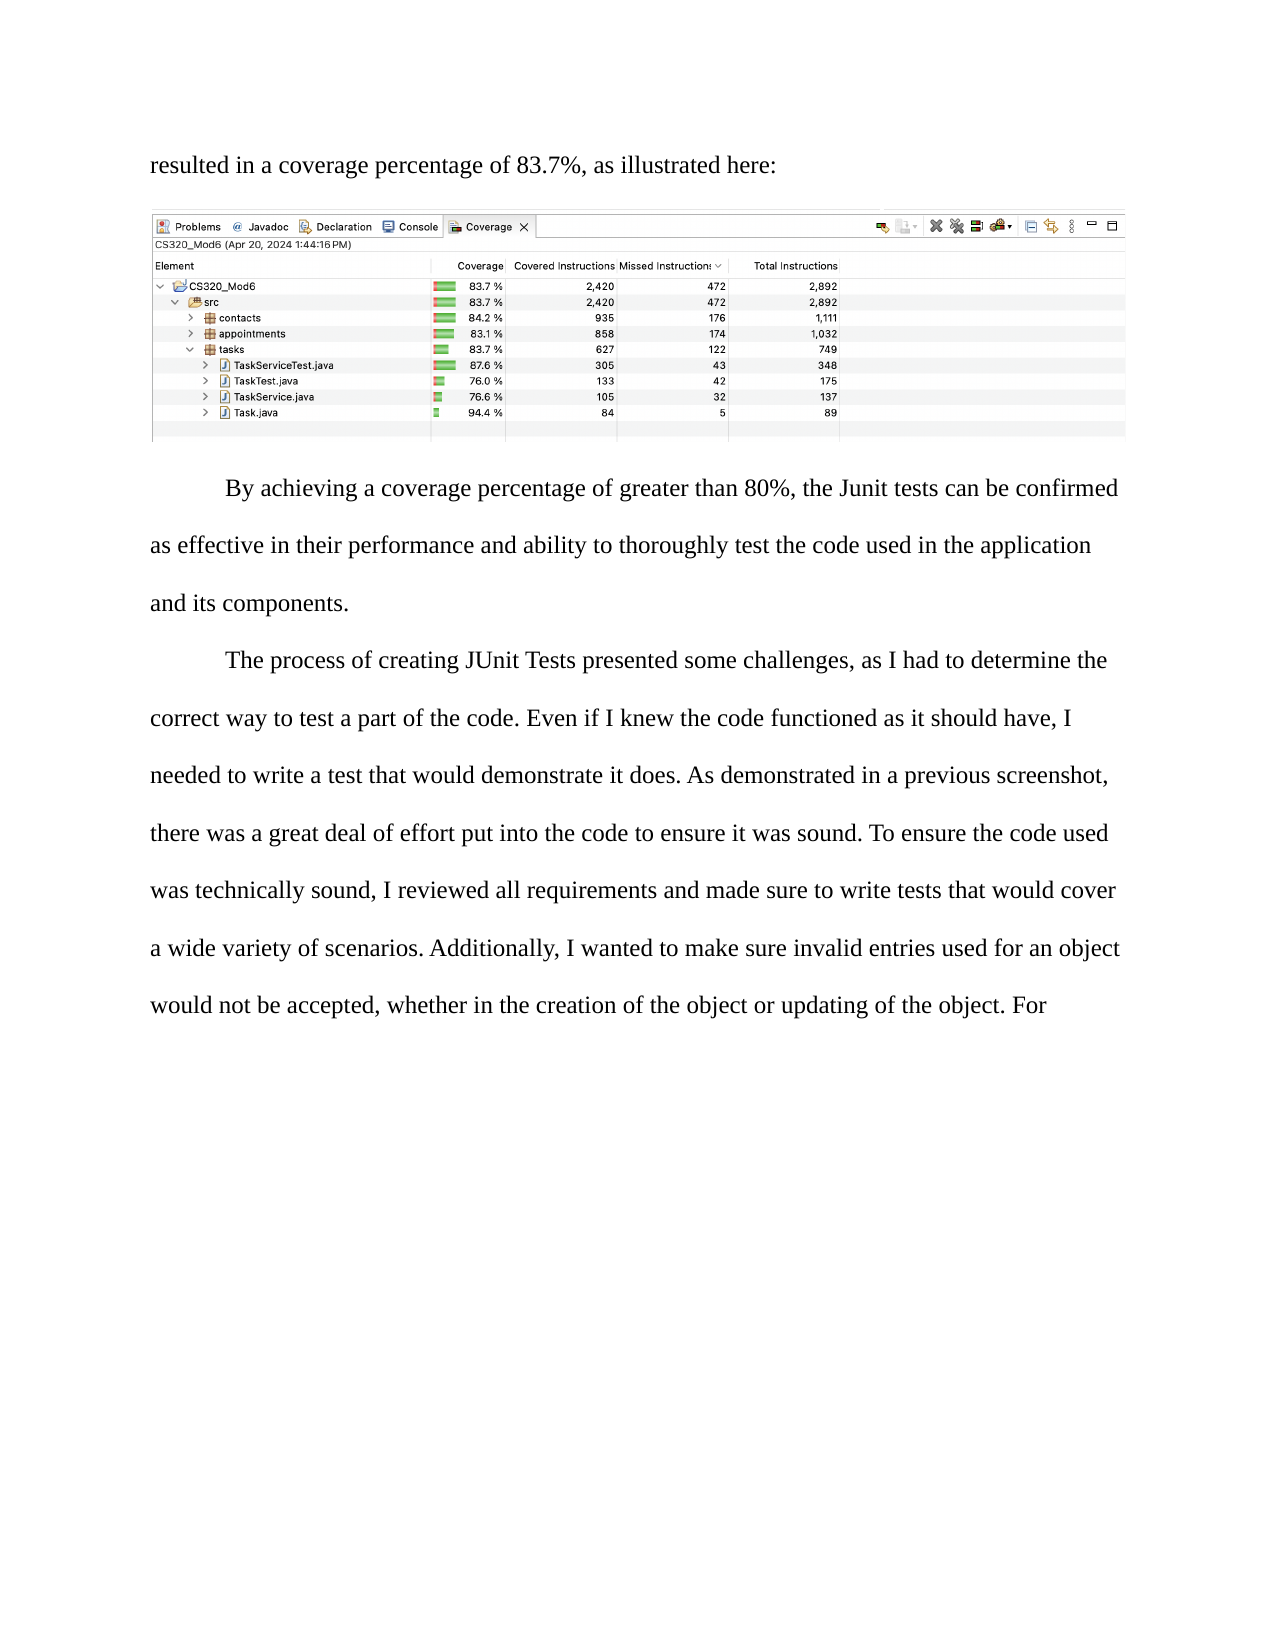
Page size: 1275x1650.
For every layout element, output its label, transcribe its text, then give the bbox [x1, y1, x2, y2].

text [150, 150, 1125, 209]
picture [150, 209, 1125, 442]
text The process of creating JUnit Tests presented some challenges, as I had to determine the correct way to test a part of the code. Even if I knew the code functioned as it should have, I needed to write a test that would demonstrate it does. As demonstrated in a previous screenshot, there was a great deal of effort put into the code to ensure it was sound. To ensure the code used was technically sound, I reviewed all requirements and made sure to write tests that would cover a wide variety of scenarios. Additionally, I wanted to make sure invalid entries used for an object would not be accepted, whether in the creation of the object or updating of the object. For example, [150, 645, 1125, 1019]
text By achieving a coverage percentage of greater than 80%, the Junit tests can be confirmed as effective in their performance and ability to thoroughly test the code used in the application and its components. [150, 473, 1125, 616]
